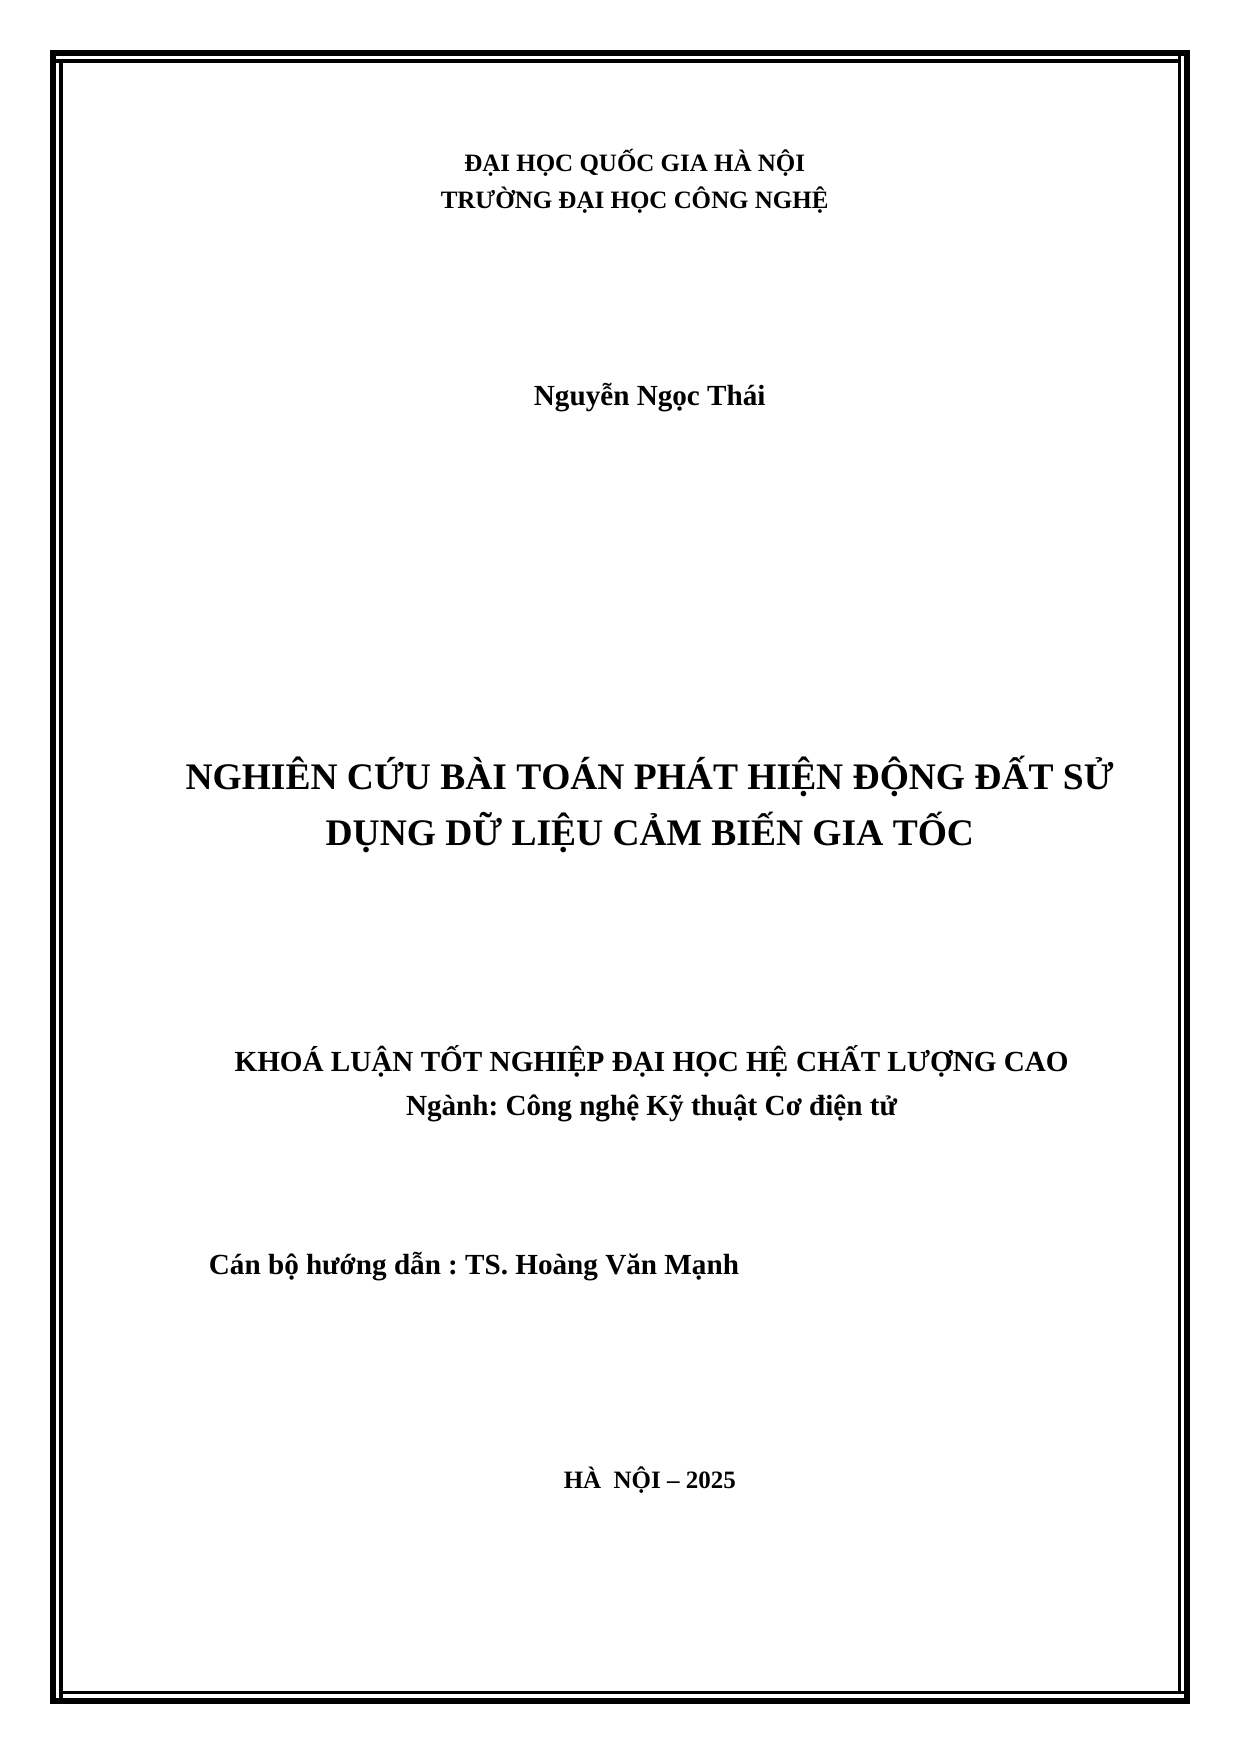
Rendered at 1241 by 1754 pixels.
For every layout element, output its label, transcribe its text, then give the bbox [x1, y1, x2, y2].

text Nguyễn Ngọc Thái [177, 378, 1122, 411]
text ĐẠI HỌC QUỐC GIA HÀ NỘI [177, 148, 915, 176]
text HÀ NỘI – 2025 [177, 1465, 1122, 1494]
text KHOÁ LUẬN TỐT NGHIỆP ĐẠI HỌC HỆ CHẤT LƯỢNG CAO [209, 1044, 1094, 1078]
text Ngành: Công nghệ Kỹ thuật Cơ điện tử [209, 1088, 1094, 1121]
text TRƯỜNG ĐẠI HỌC CÔNG NGHỆ [177, 185, 915, 214]
text Cán bộ hướng dẫn : TS. Hoàng Văn Mạnh [209, 1247, 1094, 1281]
text NGHIÊN CỨU BÀI TOÁN PHÁT HIỆN ĐỘNG ĐẤT SỬ DỤNG DỮ LIỆU CẢM BIẾN GIA TỐC [177, 754, 1122, 854]
